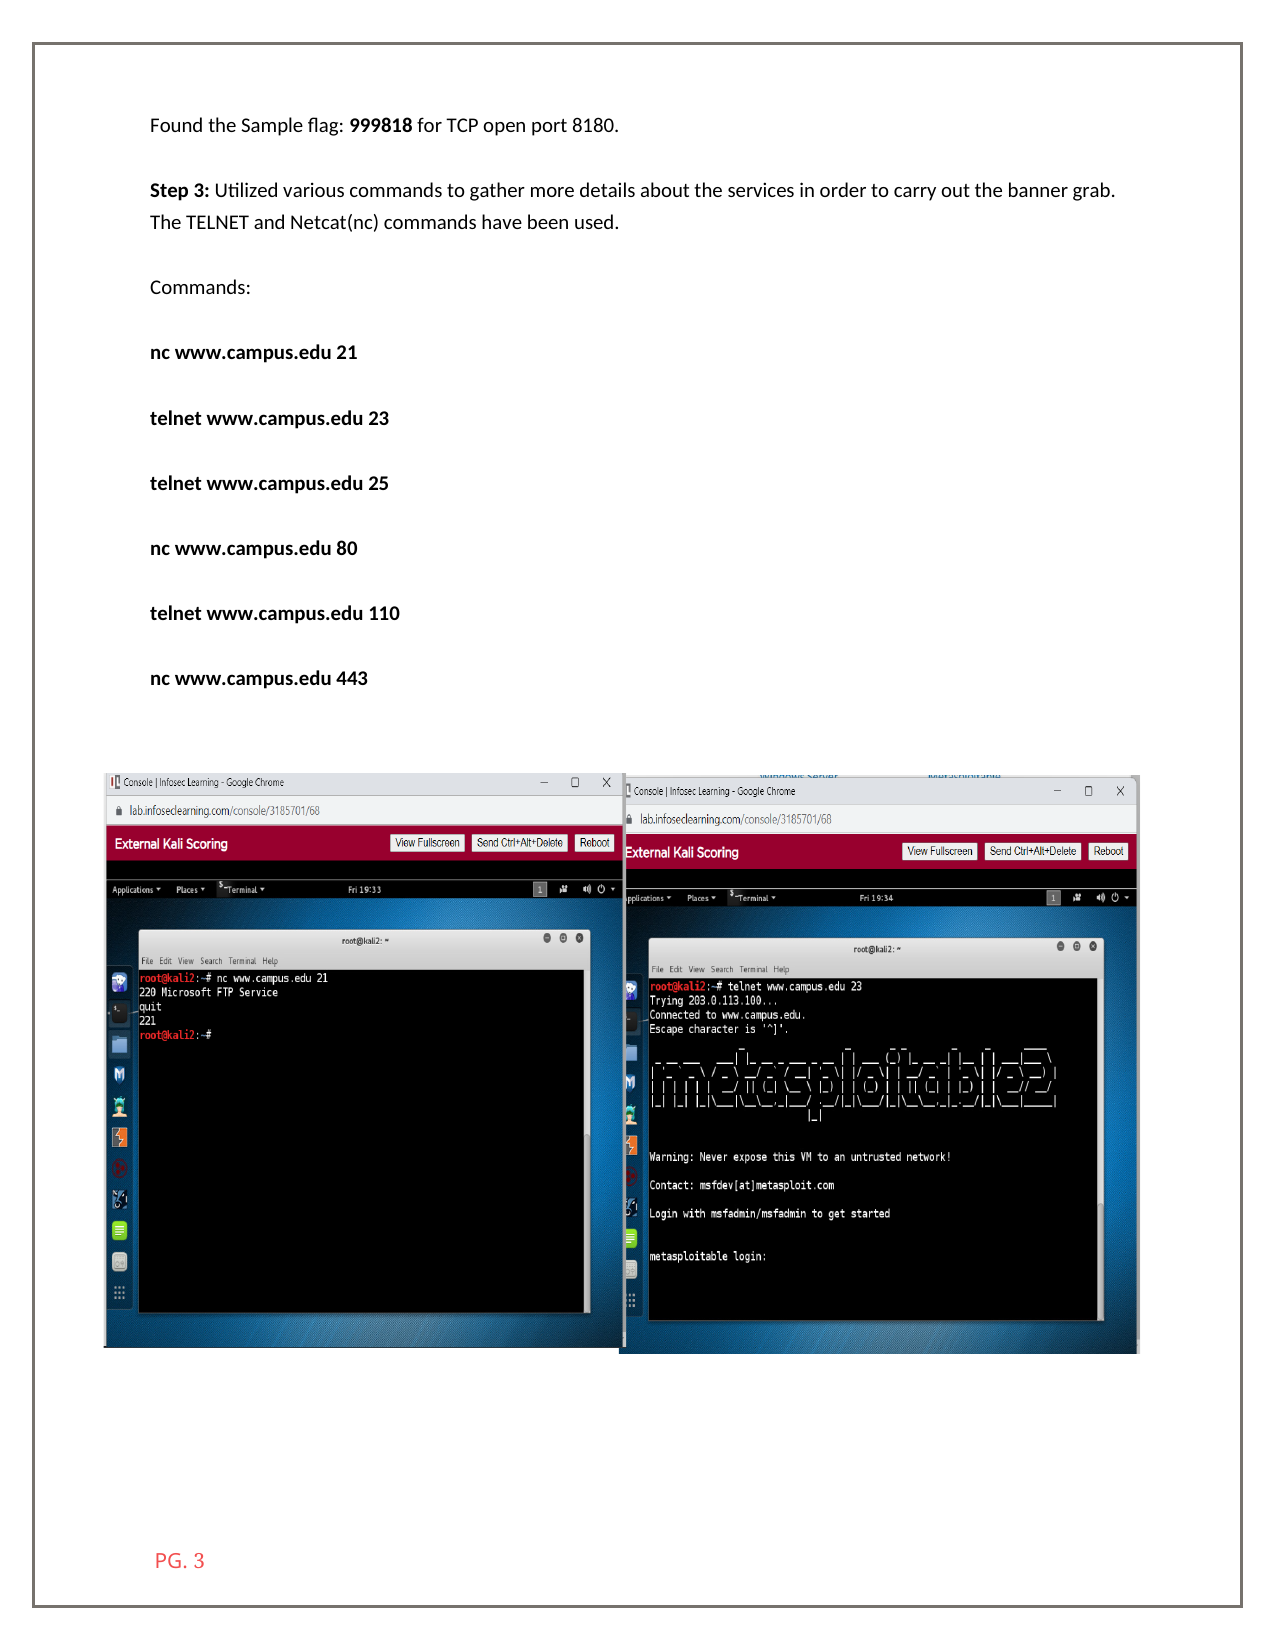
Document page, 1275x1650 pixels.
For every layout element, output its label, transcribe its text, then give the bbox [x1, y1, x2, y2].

text nc www.campus.edu 80 [150, 535, 1125, 560]
text Step 3: Utilized various commands to gather more details about the services in order to carry out the banner grab. The TELNET and Netcat(nc) commands have been used. [150, 178, 1125, 235]
text telnet www.campus.edu 23 [150, 405, 1125, 430]
text nc www.campus.edu 443 [150, 665, 1125, 691]
text nc www.campus.edu 21 [150, 339, 1125, 365]
text Commands: [150, 274, 1125, 300]
picture [103, 773, 1141, 1354]
text Found the Sample flag: 999818 for TCP open port 8180. [150, 112, 1125, 138]
text telnet www.campus.edu 25 [150, 470, 1125, 495]
text telnet www.campus.edu 110 [150, 600, 1125, 625]
